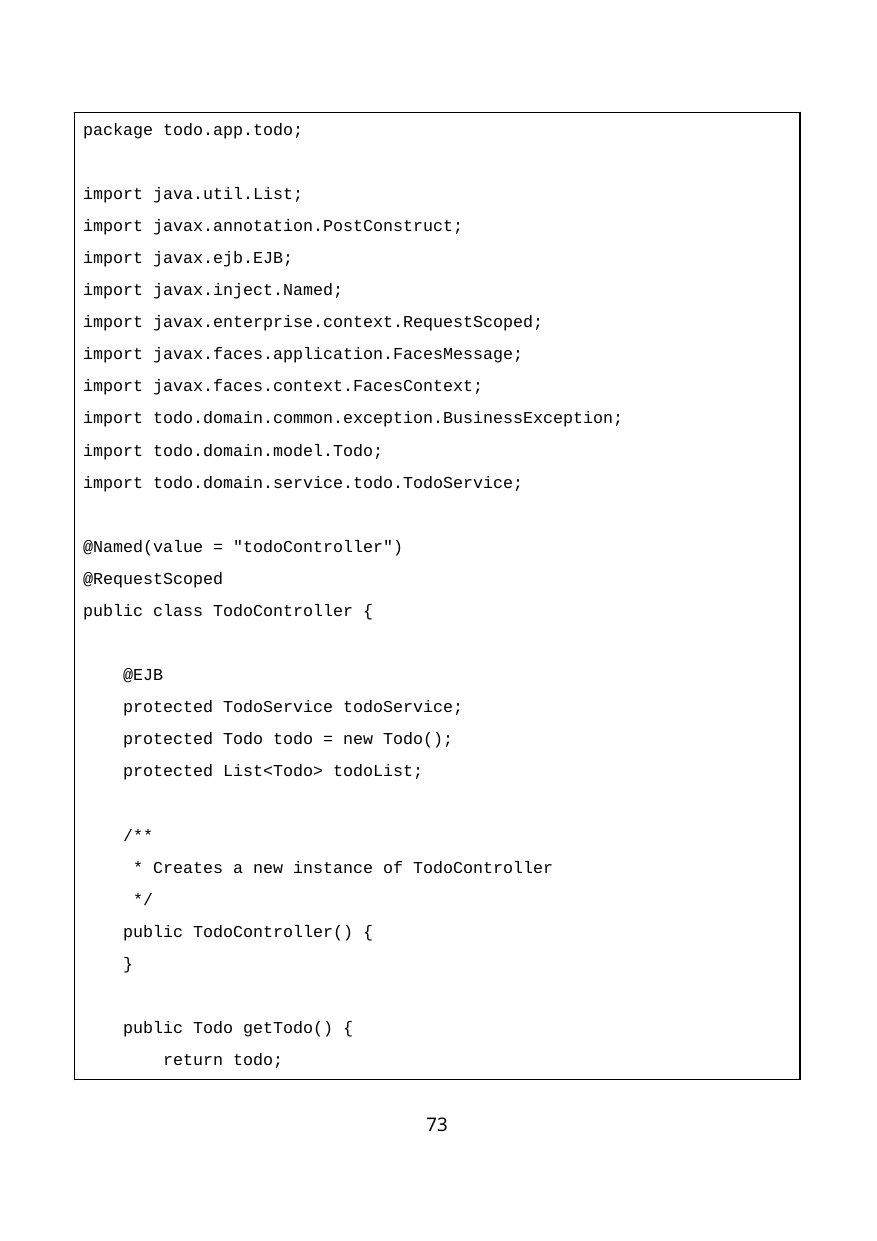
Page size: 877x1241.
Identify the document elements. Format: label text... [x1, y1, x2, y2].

text * Creates a new instance of TodoController [83, 853, 791, 885]
text import javax.inject.Named; [83, 275, 791, 307]
text package todo.app.todo; [75, 113, 799, 147]
text import javax.faces.context.FacesContext; [83, 371, 791, 403]
text @Named(value = "todoController") [83, 532, 791, 564]
text import todo.domain.service.todo.TodoService; [83, 468, 791, 500]
text */ [83, 885, 791, 917]
text import todo.domain.model.Todo; [83, 436, 791, 468]
text protected List<Todo> todoList; [83, 756, 791, 788]
text import javax.enterprise.context.RequestScoped; [83, 307, 791, 339]
text public class TodoController { [83, 596, 791, 628]
text import todo.domain.common.exception.BusinessException; [83, 403, 791, 436]
text /** [83, 821, 791, 853]
text protected Todo todo = new Todo(); [83, 724, 791, 756]
text import javax.annotation.PostConstruct; [83, 211, 791, 243]
text public Todo getTodo() { [83, 1013, 791, 1042]
text import javax.ejb.EJB; [83, 243, 791, 275]
text @RequestScoped [83, 564, 791, 596]
text @EJB [83, 660, 791, 692]
text return todo; [75, 1042, 799, 1079]
text import javax.faces.application.FacesMessage; [83, 339, 791, 371]
text } [83, 949, 791, 981]
text public TodoController() { [83, 917, 791, 949]
text import java.util.List; [83, 179, 791, 211]
text protected TodoService todoService; [83, 692, 791, 724]
